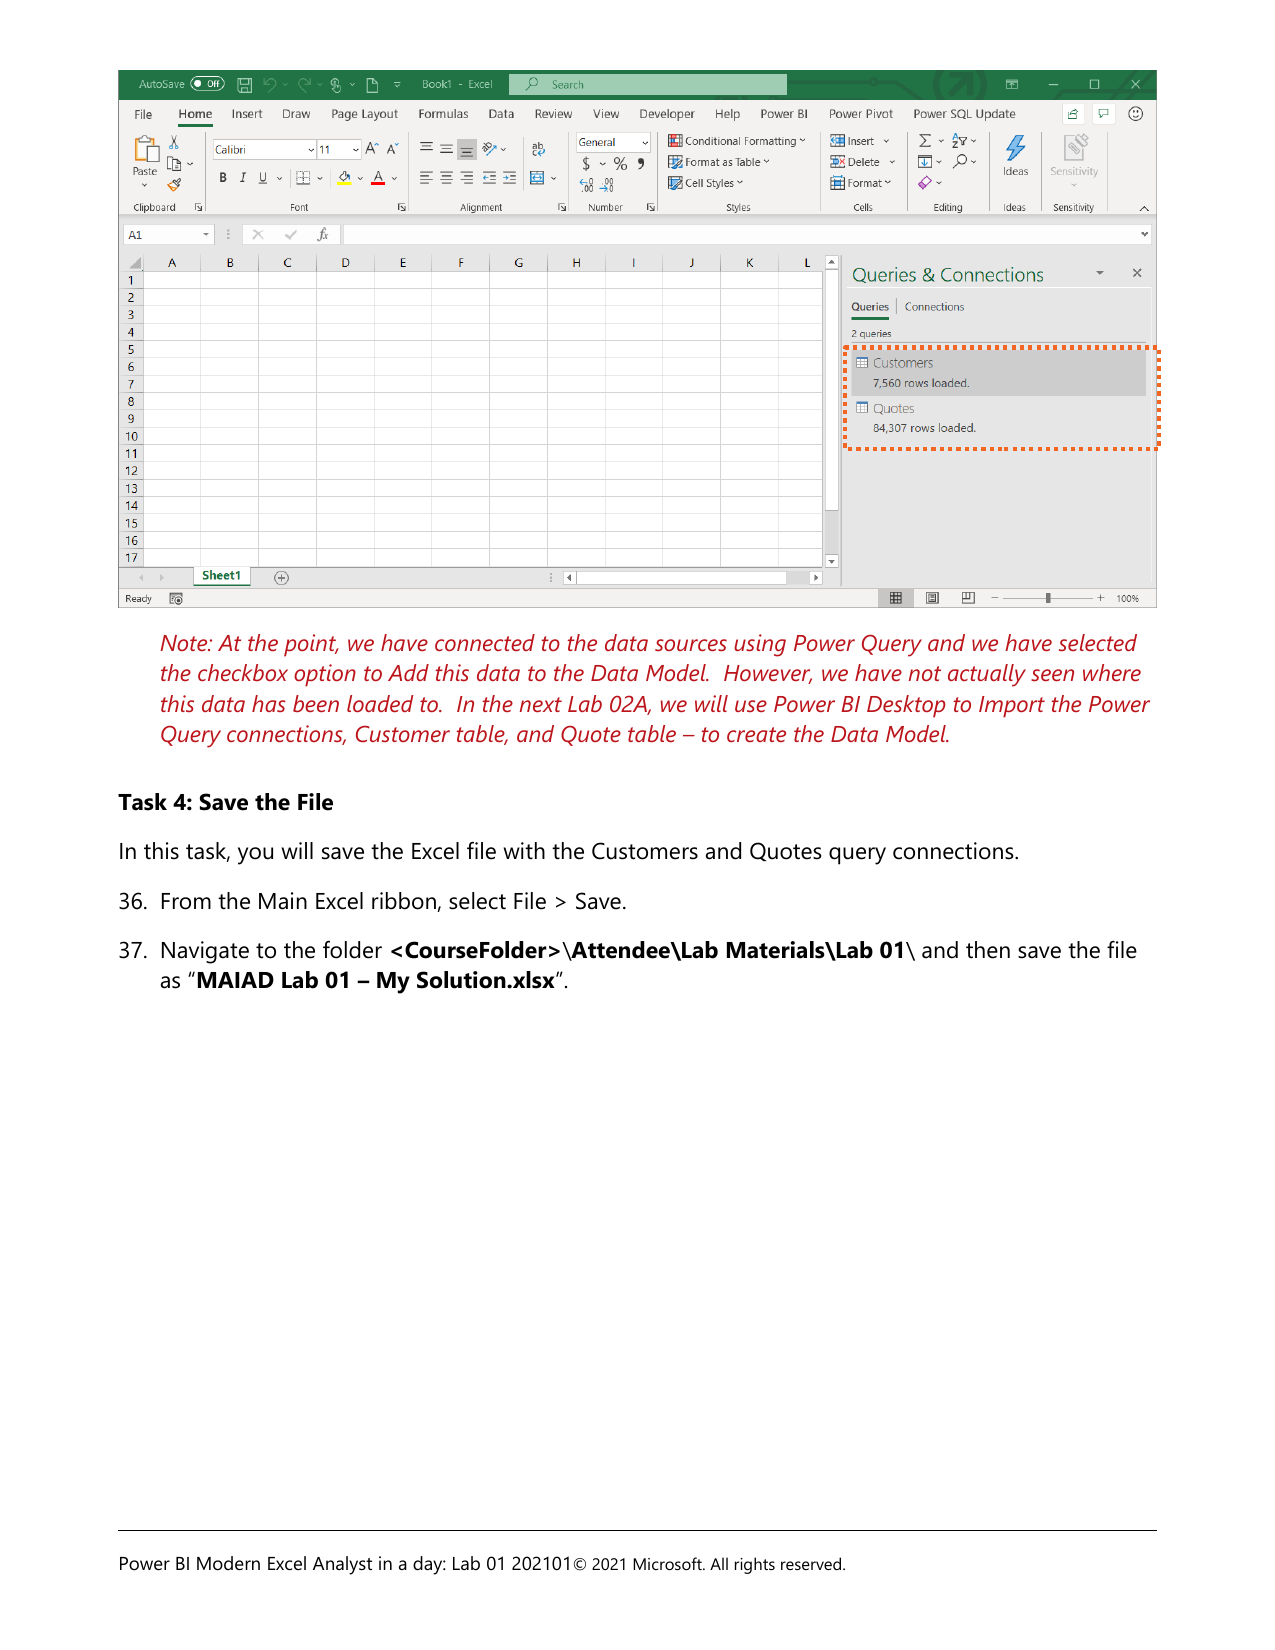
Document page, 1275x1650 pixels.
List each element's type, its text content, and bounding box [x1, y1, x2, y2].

text Navigate to the folder <CourseFolder>\Attendee\Lab Materials\Lab 01\ and then save the file as “MAIAD Lab 01 – My Solution.xlsx”. [118, 934, 1157, 995]
picture [118, 70, 1157, 608]
list Note: At the point, we have connected to the data sources using Power Query and we have selected the checkbox option to Add this data to the Data Model. However, we have not actually seen where this data has been loaded to. In the next Lab 02A, we will use Power BI Desktop to Import the Power Query connections, Customer table, and Quote table – to create the Data Model. [159, 626, 1157, 748]
subtitle Task 4: Save the File [118, 786, 1157, 816]
text In this task, you will save the Excel file with the Customers and Quotes query connections. [118, 835, 1157, 866]
text From the Main Excel ribbon, select File > Save. [118, 884, 1157, 915]
